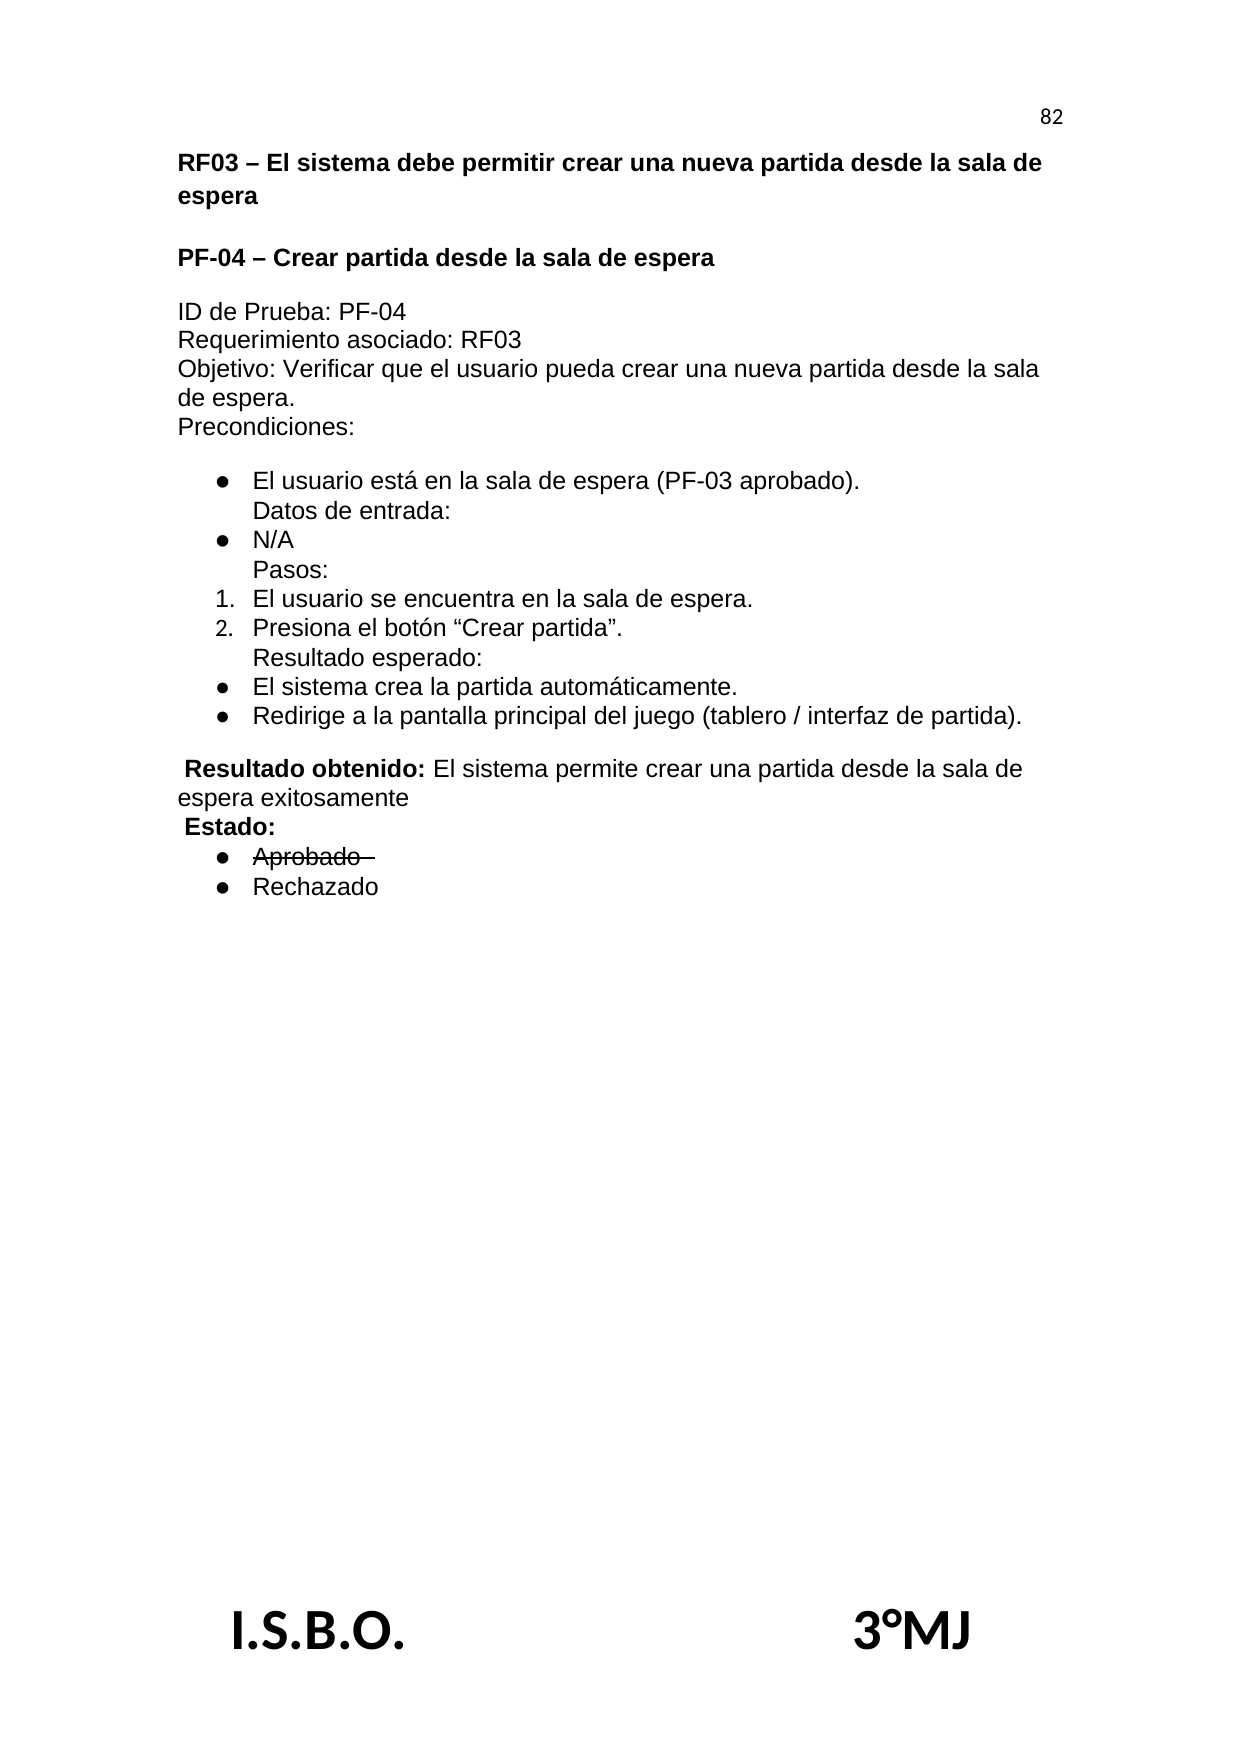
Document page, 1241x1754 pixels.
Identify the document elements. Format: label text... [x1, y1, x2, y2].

text RF03 – El sistema debe permitir crear una nueva partida desde la sala de espera [177, 148, 1063, 209]
list El usuario está en la sala de espera (PF-03 aprobado). Datos de entrada: [215, 465, 1063, 524]
subtitle PF-04 – Crear partida desde la sala de espera [177, 243, 1063, 272]
list Redirige a la pantalla principal del juego (tablero / interfaz de partida). [215, 701, 1063, 729]
list Aprobado [215, 841, 1063, 871]
list Rechazado [215, 871, 1063, 902]
text Resultado obtenido: El sistema permite crear una partida desde la sala de espera exitosamente Estado: [177, 754, 1063, 841]
list El sistema crea la partida automáticamente. [215, 672, 1063, 701]
list Presiona el botón “Crear partida”. Resultado esperado: [215, 613, 1063, 672]
list N/A Pasos: [215, 524, 1063, 584]
text ID de Prueba: PF-04 Requerimiento asociado: RF03 Objetivo: Verificar que el usuario pueda crear una nueva partida desde la sala de espera. Precondiciones: [177, 297, 1063, 440]
list El usuario se encuentra en la sala de espera. [215, 584, 1063, 613]
